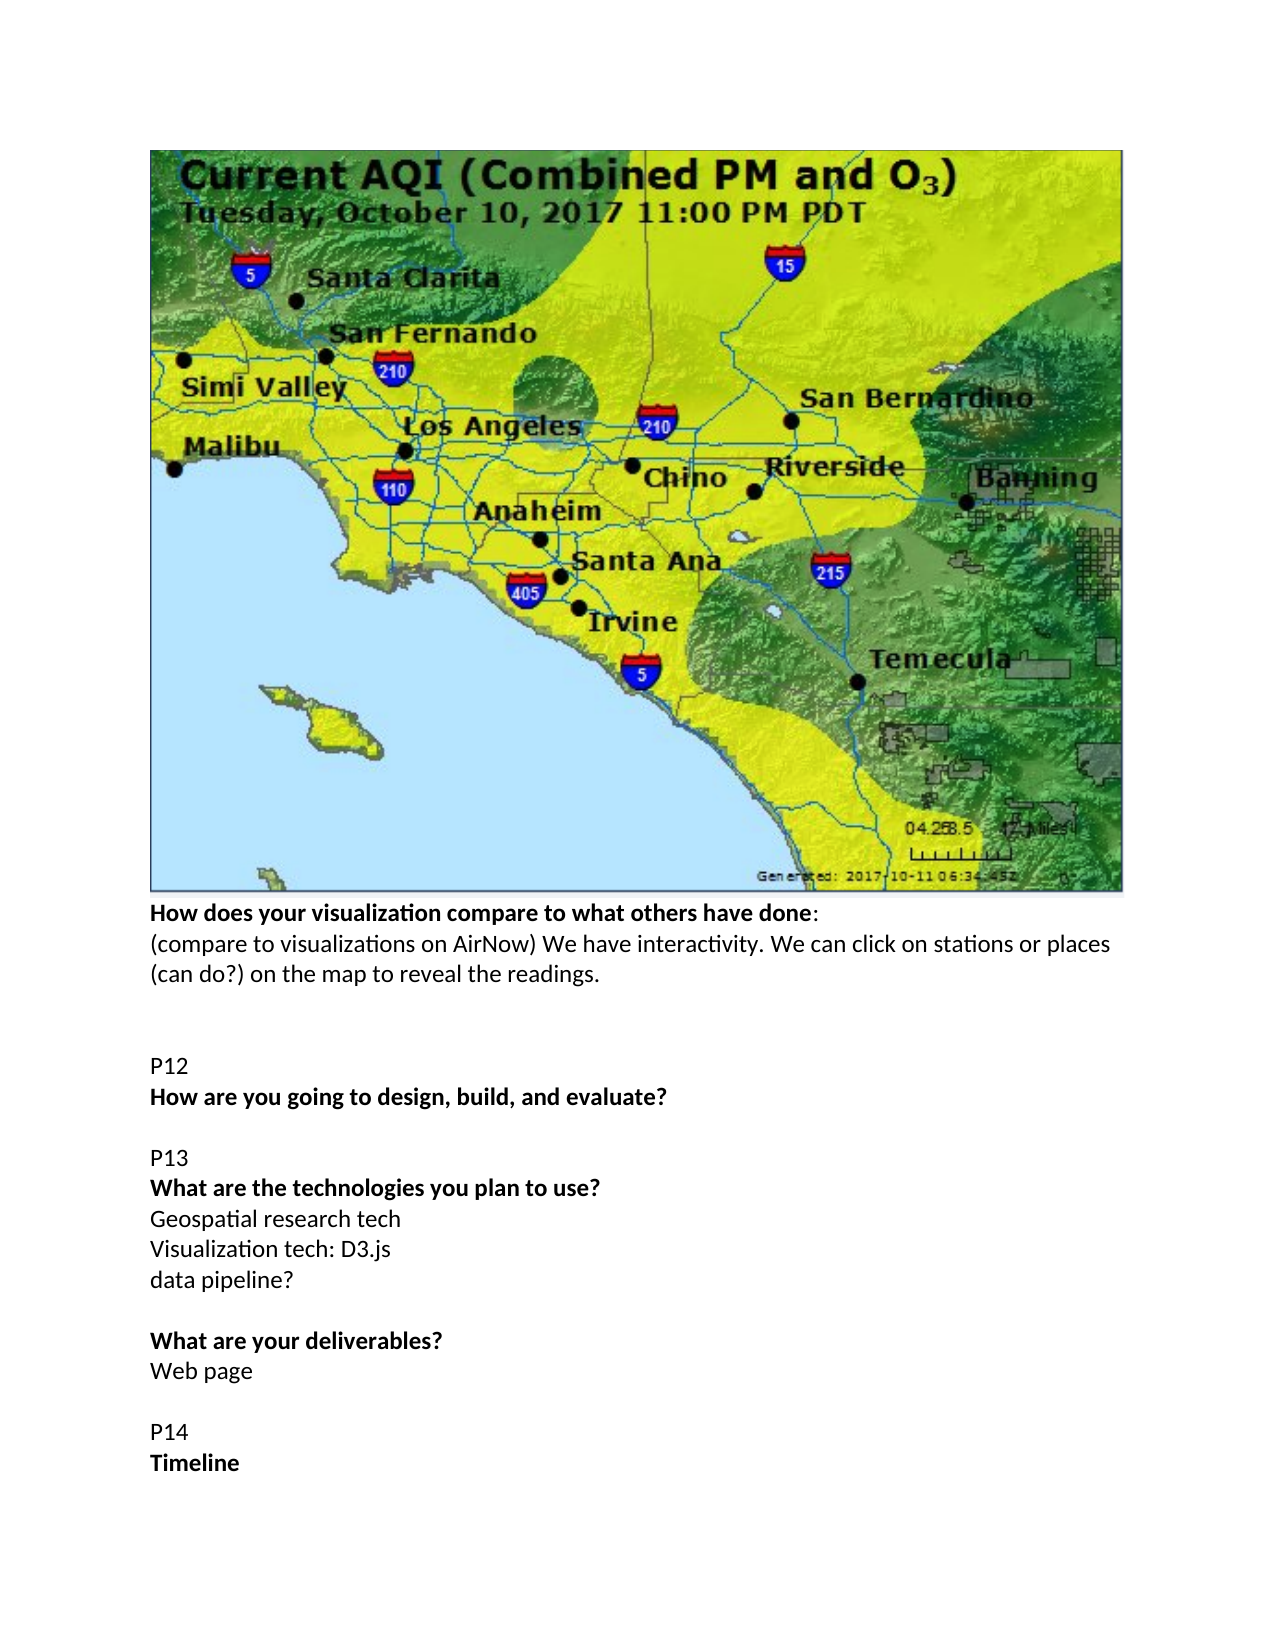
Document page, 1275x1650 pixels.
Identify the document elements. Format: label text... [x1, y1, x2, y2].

text P13 [150, 1142, 1125, 1172]
picture [150, 150, 1125, 898]
text (compare to visualizations on AirNow) We have interactivity. We can click on stations or places (can do?) on the map to reveal the readings. [150, 928, 1125, 989]
text What are the technologies you plan to use? [150, 1172, 1125, 1203]
text Web page [150, 1355, 1125, 1386]
text Timeline [150, 1447, 1125, 1477]
text P14 [150, 1416, 1125, 1447]
text P12 [150, 1050, 1125, 1081]
text Visualization tech: D3.js [150, 1233, 1125, 1264]
text data pipeline? [150, 1264, 1125, 1294]
text How are you going to design, build, and evaluate? [150, 1081, 1125, 1111]
text Geospatial research tech [150, 1203, 1125, 1233]
text What are your deliverables? [150, 1325, 1125, 1355]
text How does your visualization compare to what others have done: [150, 898, 1125, 928]
